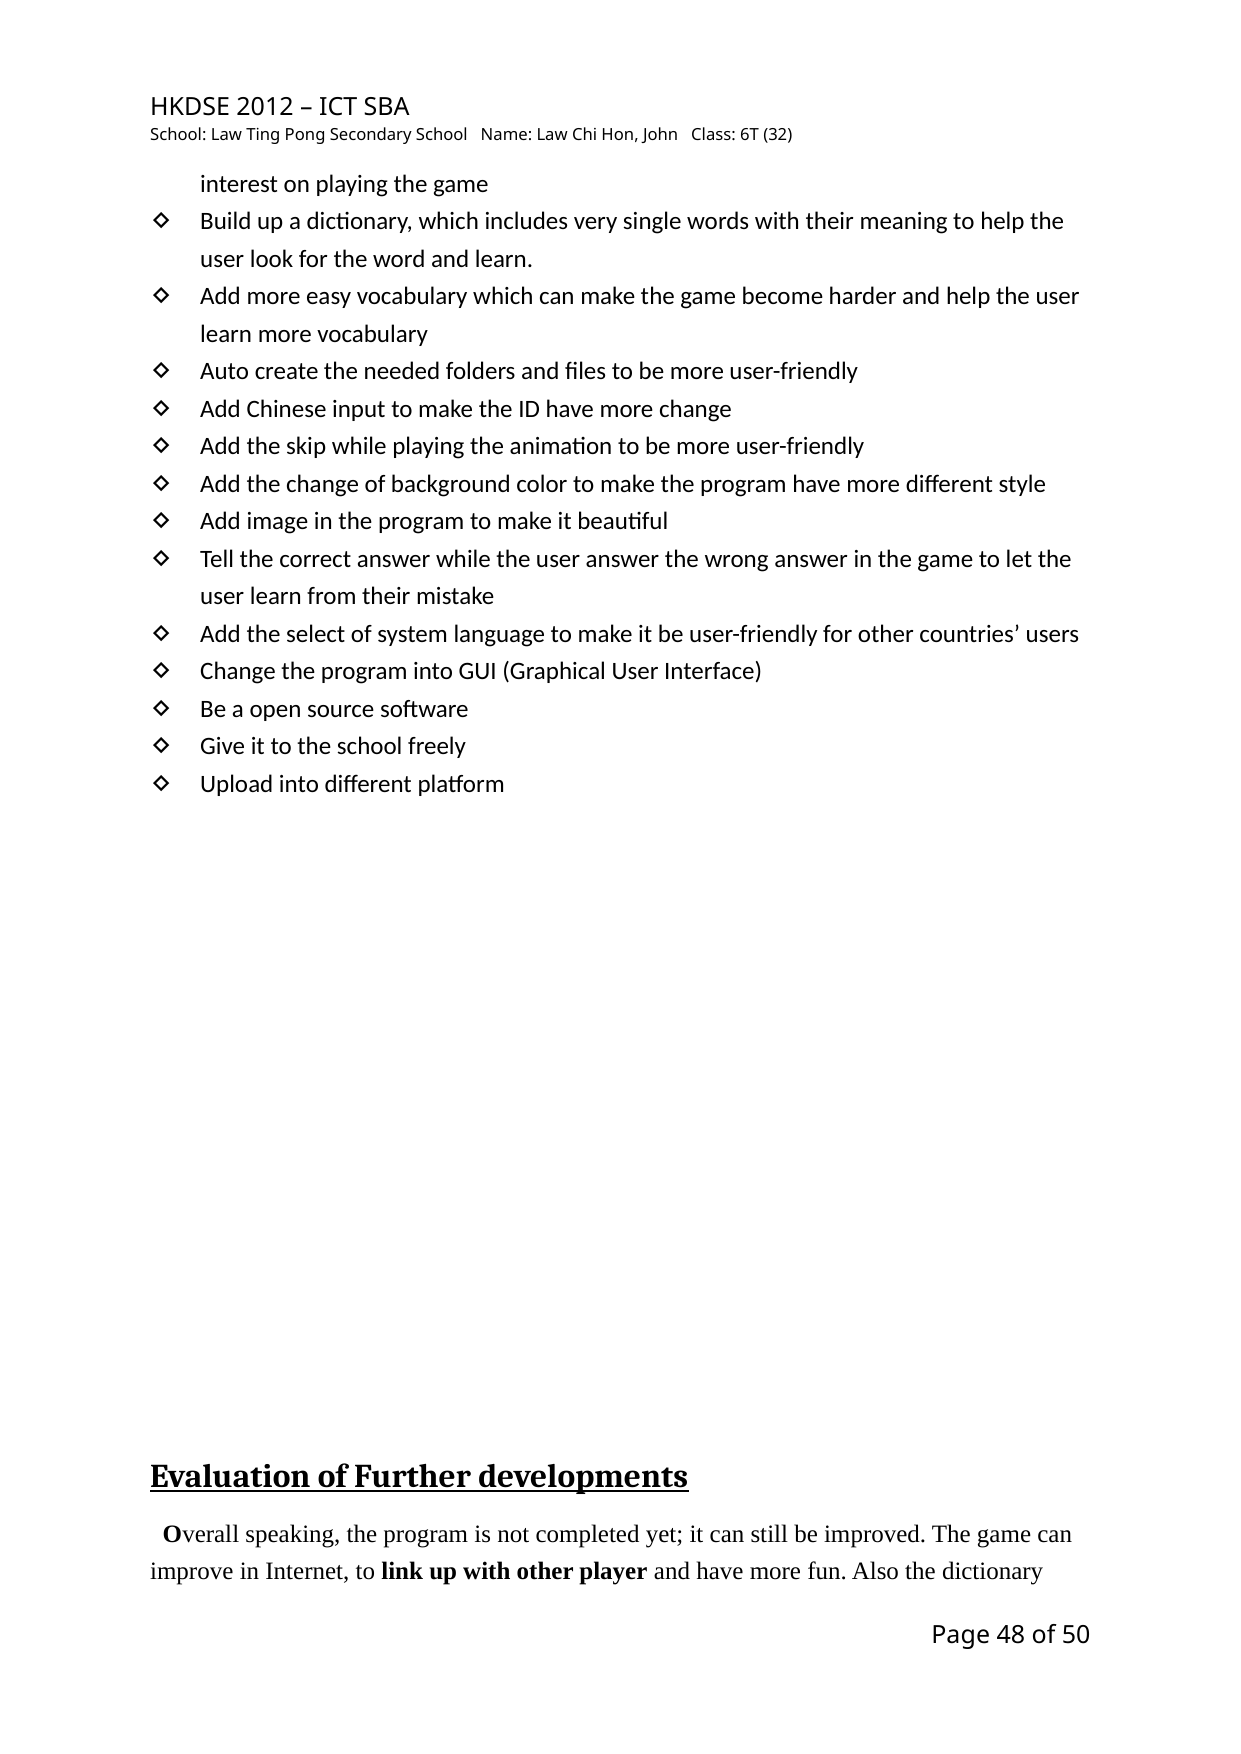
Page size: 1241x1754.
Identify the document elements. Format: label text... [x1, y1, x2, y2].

list Add image in the program to make it beautiful [150, 502, 1090, 539]
list Tell the correct answer while the user answer the wrong answer in the game to let the user learn from their mistake [150, 539, 1090, 614]
list Build up a dictionary, which includes very single words with their meaning to help the user look for the word and learn. [150, 202, 1090, 277]
list Auto create the needed folders and files to be more user-friendly [150, 352, 1090, 389]
list Upload into different platform [150, 764, 1090, 802]
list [150, 164, 1090, 202]
list Add the skip while playing the animation to be more user-friendly [150, 427, 1090, 464]
list Be a open source software [150, 689, 1090, 727]
text Evaluation of Further developments [150, 1439, 1090, 1514]
list Add the change of background color to make the program have more different style [150, 464, 1090, 502]
list Change the program into GUI (Graphical User Interface) [150, 652, 1090, 689]
list Add Chinese input to make the ID have more change [150, 389, 1090, 427]
list Give it to the school freely [150, 727, 1090, 764]
list Add more easy vocabulary which can make the game become harder and help the user learn more vocabulary [150, 277, 1090, 352]
list Add the select of system language to make it be user-friendly for other countries’ users [150, 614, 1090, 652]
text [150, 1514, 1090, 1589]
